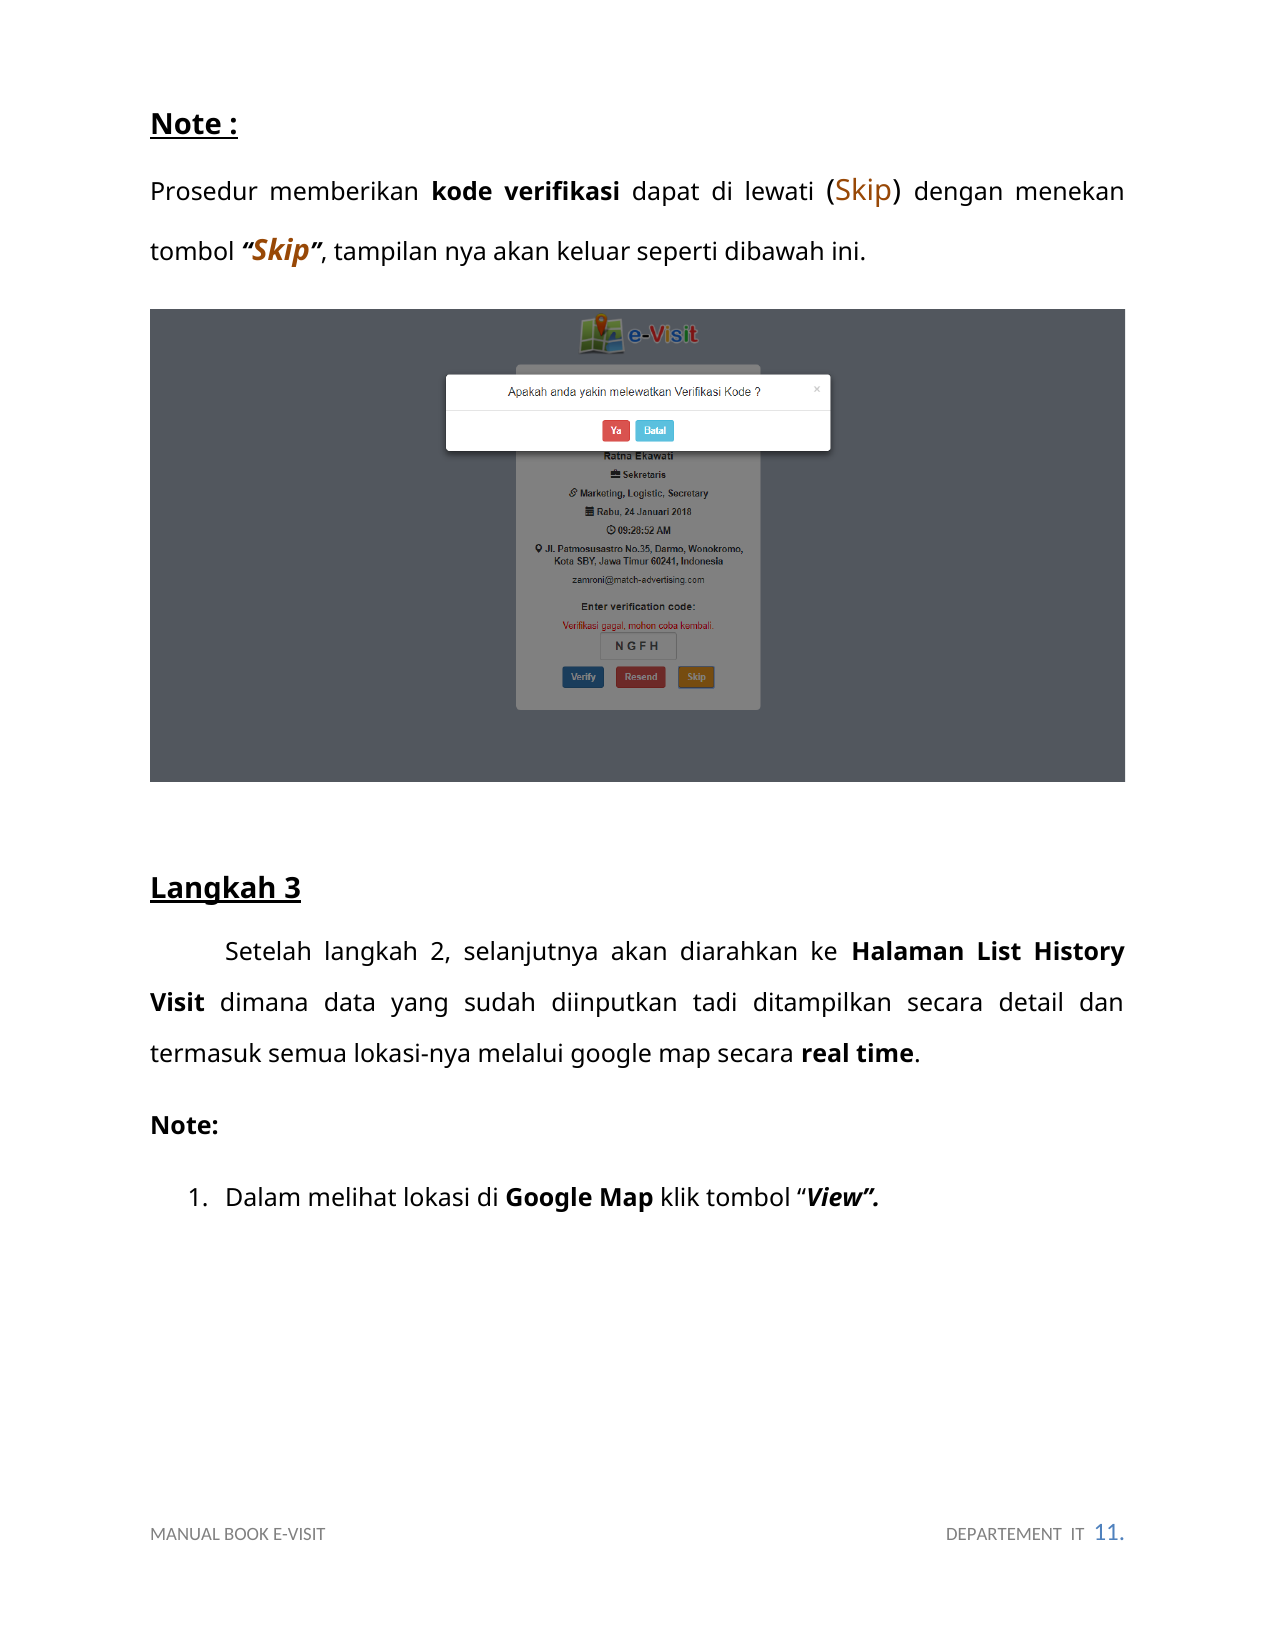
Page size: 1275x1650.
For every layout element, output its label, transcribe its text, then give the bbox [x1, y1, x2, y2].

text Note: [150, 1107, 1125, 1141]
list Dalam melihat lokasi di Google Map klik tombol “View”. [187, 1179, 1125, 1213]
text Prosedur memberikan kode verifikasi dapat di lewati (Skip) dengan menekan tombol “Skip”, tampilan nya akan keluar seperti dibawah ini. [150, 169, 1125, 269]
picture [150, 309, 1125, 782]
text Setelah langkah 2, selanjutnya akan diarahkan ke Halaman List History Visit dimana data yang sudah diinputkan tadi ditampilkan secara detail dan termasuk semua lokasi-nya melalui google map secara real time. [150, 933, 1125, 1069]
text Note : [150, 103, 1125, 143]
text Langkah 3 [150, 867, 1125, 907]
